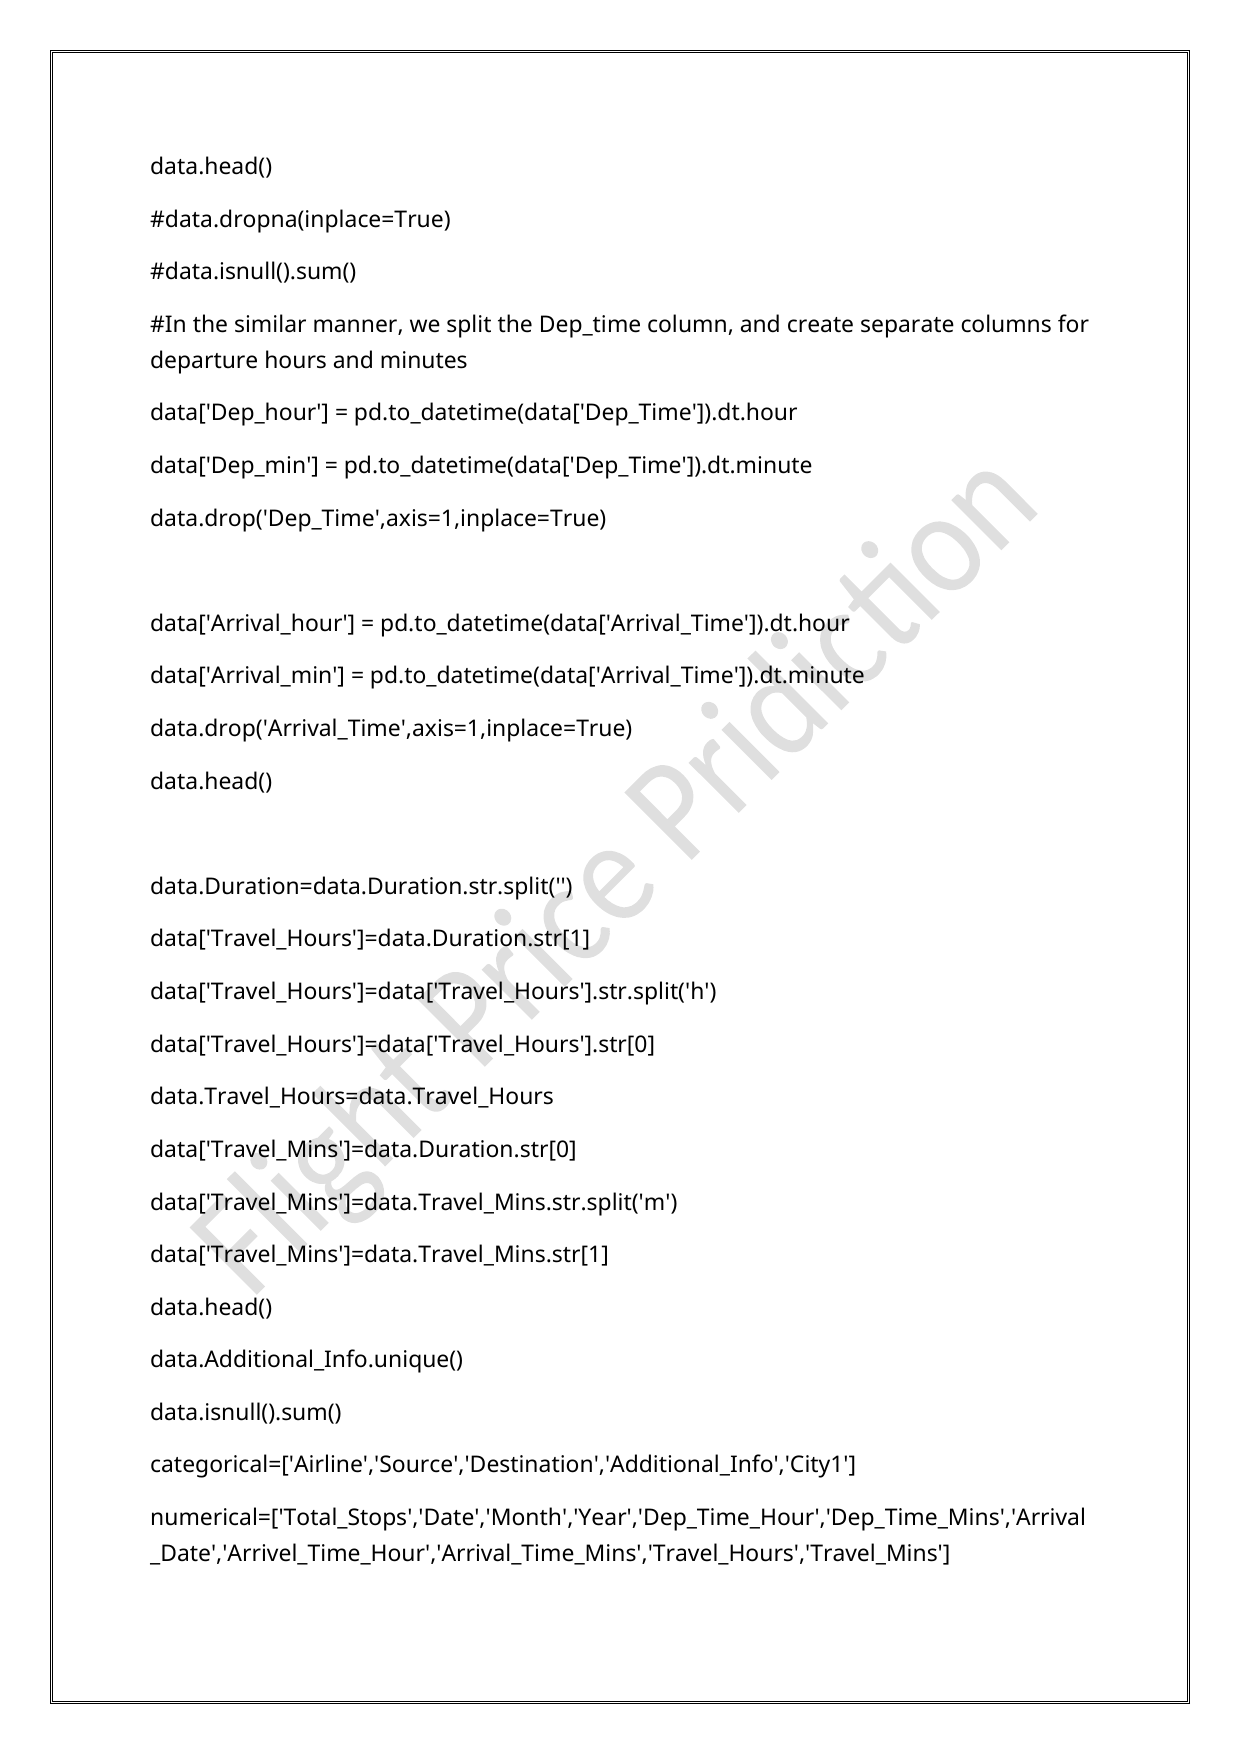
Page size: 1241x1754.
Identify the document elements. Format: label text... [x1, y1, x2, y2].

text data['Dep_min'] = pd.to_datetime(data['Dep_Time']).dt.minute [150, 449, 1090, 480]
text data['Travel_Hours']=data['Travel_Hours'].str.split('h') [150, 975, 1090, 1006]
text data.head() [150, 150, 1090, 181]
text #In the similar manner, we split the Dep_time column, and create separate columns for departure hours and minutes [150, 308, 1090, 375]
text data.head() [150, 1291, 1090, 1322]
text data['Travel_Hours']=data.Duration.str[1] [150, 922, 1090, 954]
text data['Arrival_hour'] = pd.to_datetime(data['Arrival_Time']).dt.hour [150, 607, 1090, 638]
text numerical=['Total_Stops','Date','Month','Year','Dep_Time_Hour','Dep_Time_Mins','Arrival_Date','Arrivel_Time_Hour','Arrival_Time_Mins','Travel_Hours','Travel_Mins'] [150, 1501, 1090, 1568]
text data.Travel_Hours=data.Travel_Hours [150, 1080, 1090, 1111]
text #data.isnull().sum() [150, 255, 1090, 286]
text categorical=['Airline','Source','Destination','Additional_Info','City1'] [150, 1448, 1090, 1480]
text data.Additional_Info.unique() [150, 1343, 1090, 1374]
text data.drop('Dep_Time',axis=1,inplace=True) [150, 502, 1090, 533]
text data['Travel_Mins']=data.Travel_Mins.str[1] [150, 1238, 1090, 1269]
text data['Dep_hour'] = pd.to_datetime(data['Dep_Time']).dt.hour [150, 396, 1090, 428]
text data['Travel_Hours']=data['Travel_Hours'].str[0] [150, 1028, 1090, 1059]
text data.drop('Arrival_Time',axis=1,inplace=True) [150, 712, 1090, 743]
text data['Arrival_min'] = pd.to_datetime(data['Arrival_Time']).dt.minute [150, 659, 1090, 691]
text data['Travel_Mins']=data.Travel_Mins.str.split('m') [150, 1185, 1090, 1217]
text #data.dropna(inplace=True) [150, 203, 1090, 234]
text data.isnull().sum() [150, 1396, 1090, 1427]
text data['Travel_Mins']=data.Duration.str[0] [150, 1133, 1090, 1164]
text data.Duration=data.Duration.str.split('') [150, 870, 1090, 901]
text data.head() [150, 764, 1090, 796]
